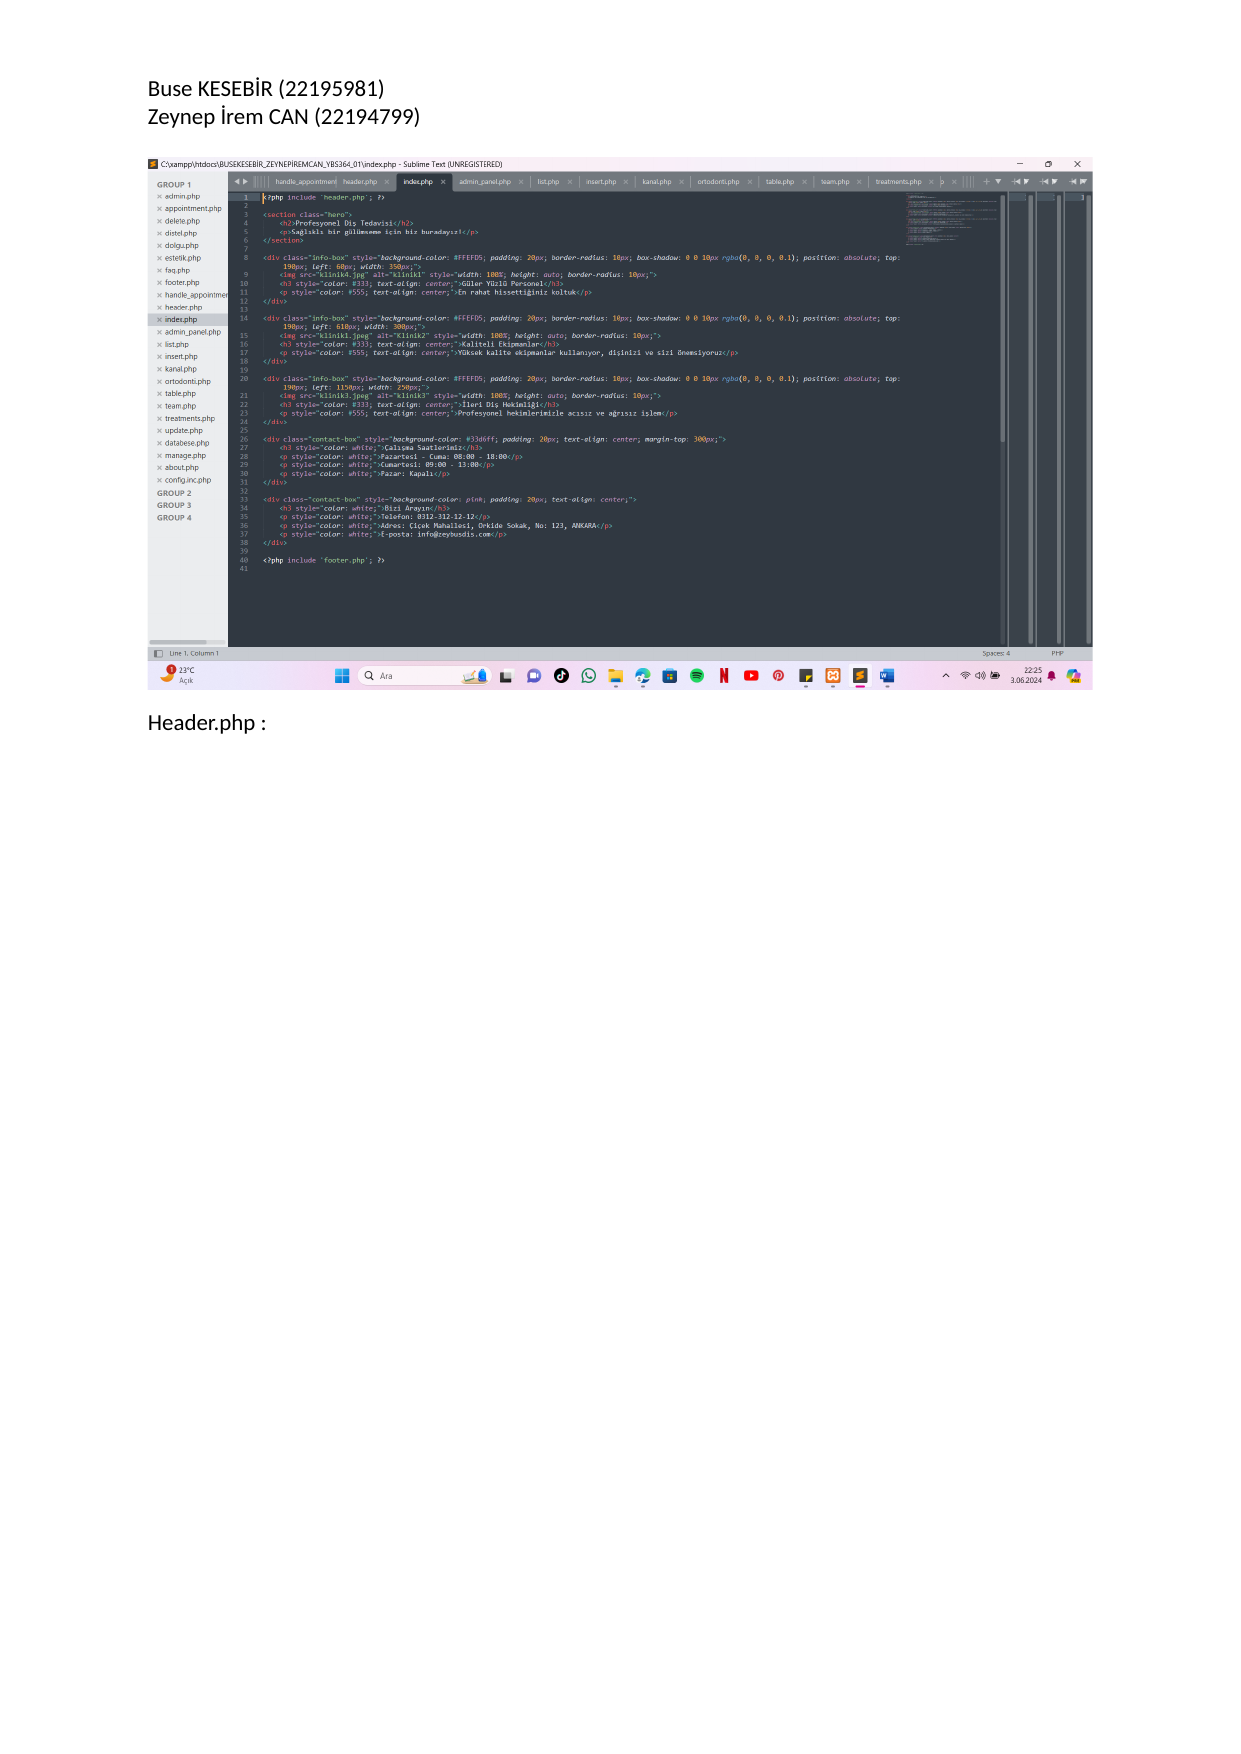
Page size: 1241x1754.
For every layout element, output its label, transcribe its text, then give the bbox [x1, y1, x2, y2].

text Header.php : [148, 708, 1093, 736]
picture [147, 157, 1093, 690]
